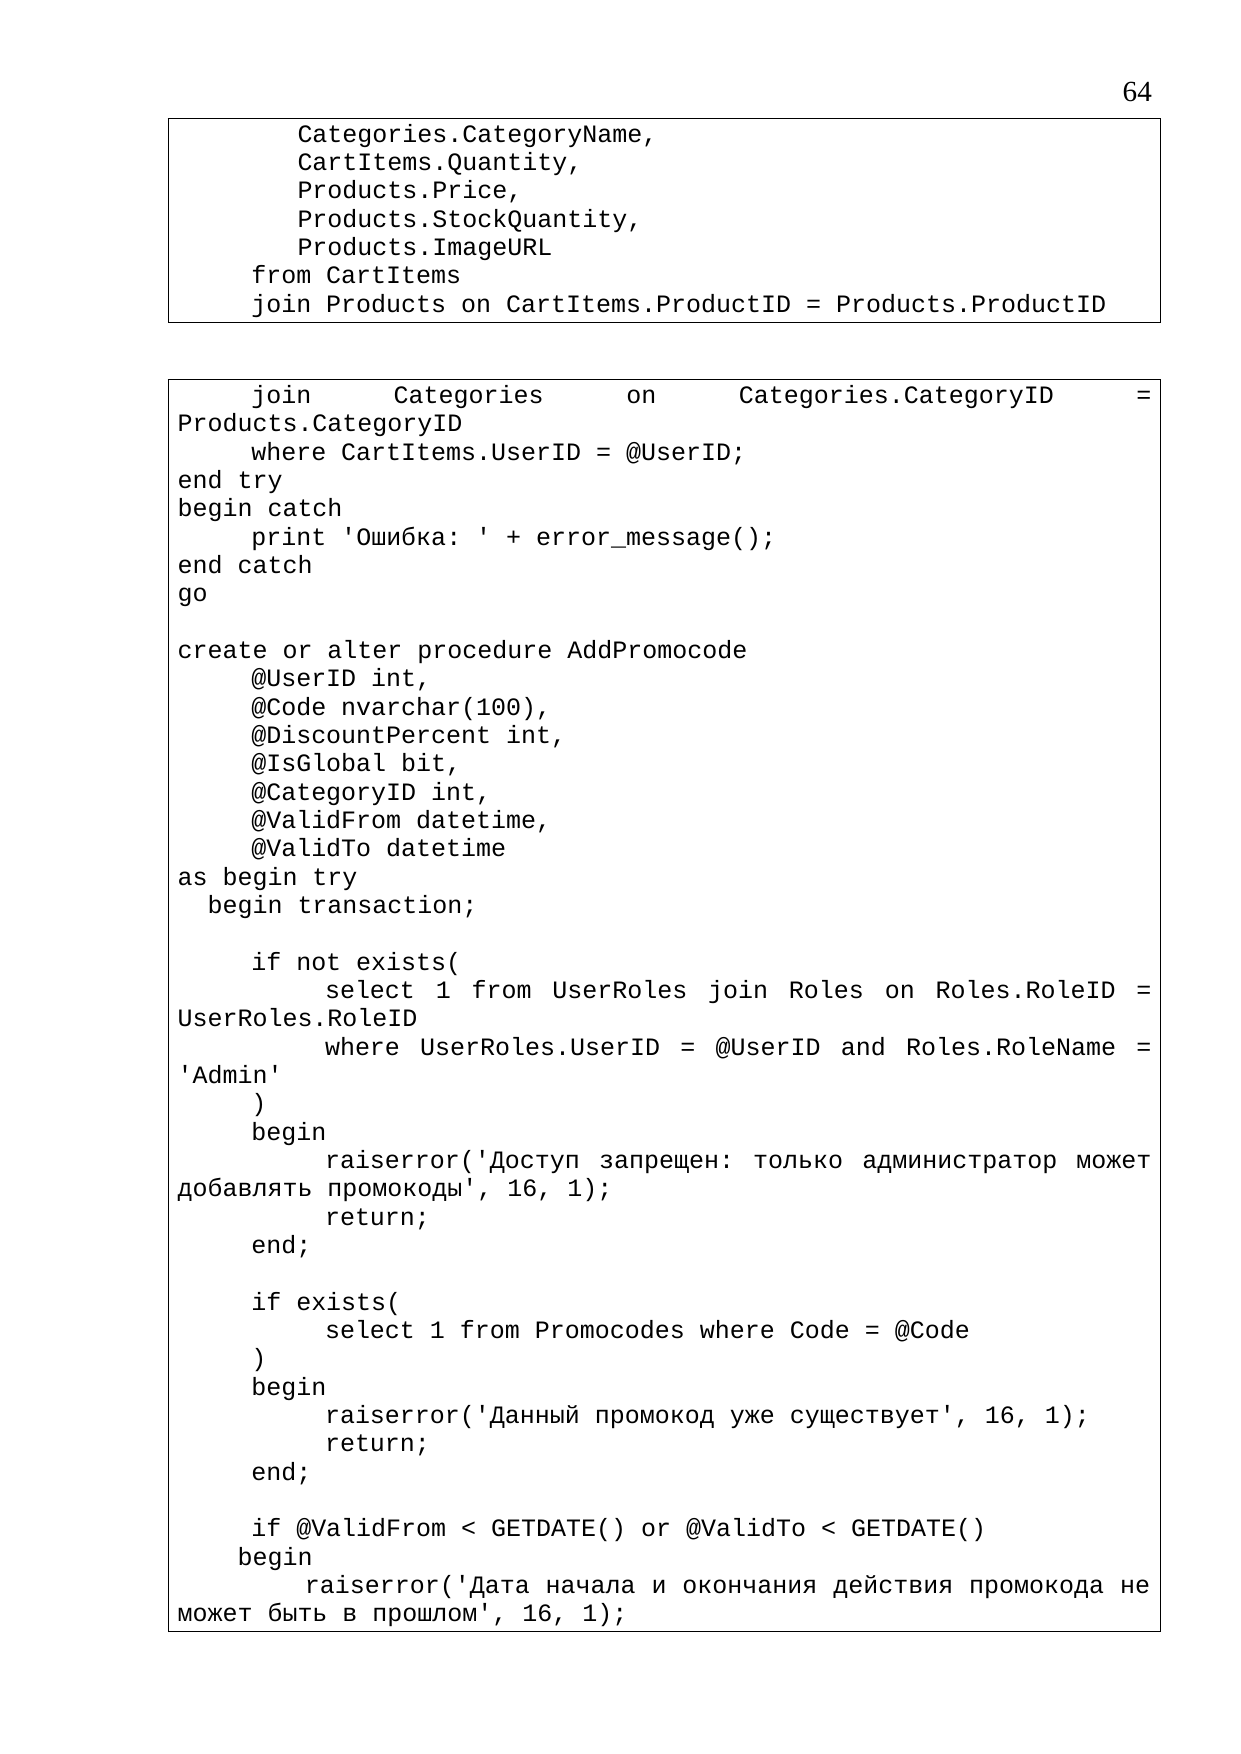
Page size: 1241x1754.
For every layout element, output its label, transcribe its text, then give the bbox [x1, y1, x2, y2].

text raiserror('Данный промокод уже существует', 16, 1); [177, 1402, 1152, 1431]
text CartItems.Quantity, [177, 149, 1152, 178]
text Categories.CategoryName, [169, 119, 1160, 149]
text return; [177, 1431, 1152, 1459]
text join Categories on Categories.CategoryID = Products.CategoryID [169, 380, 1160, 439]
text from CartItems [177, 263, 1152, 288]
text begin catch [177, 496, 1152, 524]
text @ValidTo datetime [177, 836, 1152, 864]
text select 1 from Promocodes where Code = @Code [177, 1317, 1152, 1346]
text raiserror('Дата начала и окончания действия промокода не может быть в прошлом', 16, 1); [169, 1569, 1160, 1631]
text end try [177, 467, 1152, 496]
text @Code nvarchar(100), [177, 694, 1152, 722]
text go [177, 581, 1152, 609]
text @ValidFrom datetime, [177, 807, 1152, 836]
text as begin try [177, 864, 1152, 892]
text begin [177, 1119, 1152, 1147]
text @DiscountPercent int, [177, 722, 1152, 751]
text ) [177, 1091, 1152, 1119]
text @UserID int, [177, 666, 1152, 694]
text join Products on CartItems.ProductID = Products.ProductID [169, 288, 1160, 322]
text raiserror('Доступ запрещен: только администратор может добавлять промокоды', 16, 1); [177, 1147, 1152, 1204]
text Products.ImageURL [177, 234, 1152, 263]
text Products.Price, [177, 178, 1152, 206]
text create or alter procedure AddPromocode [177, 637, 1152, 666]
text Products.StockQuantity, [177, 206, 1152, 234]
text @CategoryID int, [177, 779, 1152, 807]
text @IsGlobal bit, [177, 751, 1152, 779]
text begin [177, 1544, 1152, 1569]
text if @ValidFrom < GETDATE() or @ValidTo < GETDATE() [177, 1516, 1152, 1544]
text where UserRoles.UserID = @UserID and Roles.RoleName = 'Admin' [177, 1034, 1152, 1091]
text begin transaction; [177, 892, 1152, 921]
text select 1 from UserRoles join Roles on Roles.RoleID = UserRoles.RoleID [177, 977, 1152, 1034]
text end; [177, 1232, 1152, 1261]
text begin [177, 1374, 1152, 1402]
text end; [177, 1459, 1152, 1487]
text where CartItems.UserID = @UserID; [177, 439, 1152, 467]
text if exists( [177, 1289, 1152, 1317]
text print 'Ошибка: ' + error_message(); [177, 524, 1152, 552]
text ) [177, 1346, 1152, 1374]
text end catch [177, 552, 1152, 581]
text if not exists( [177, 949, 1152, 977]
text return; [177, 1204, 1152, 1232]
